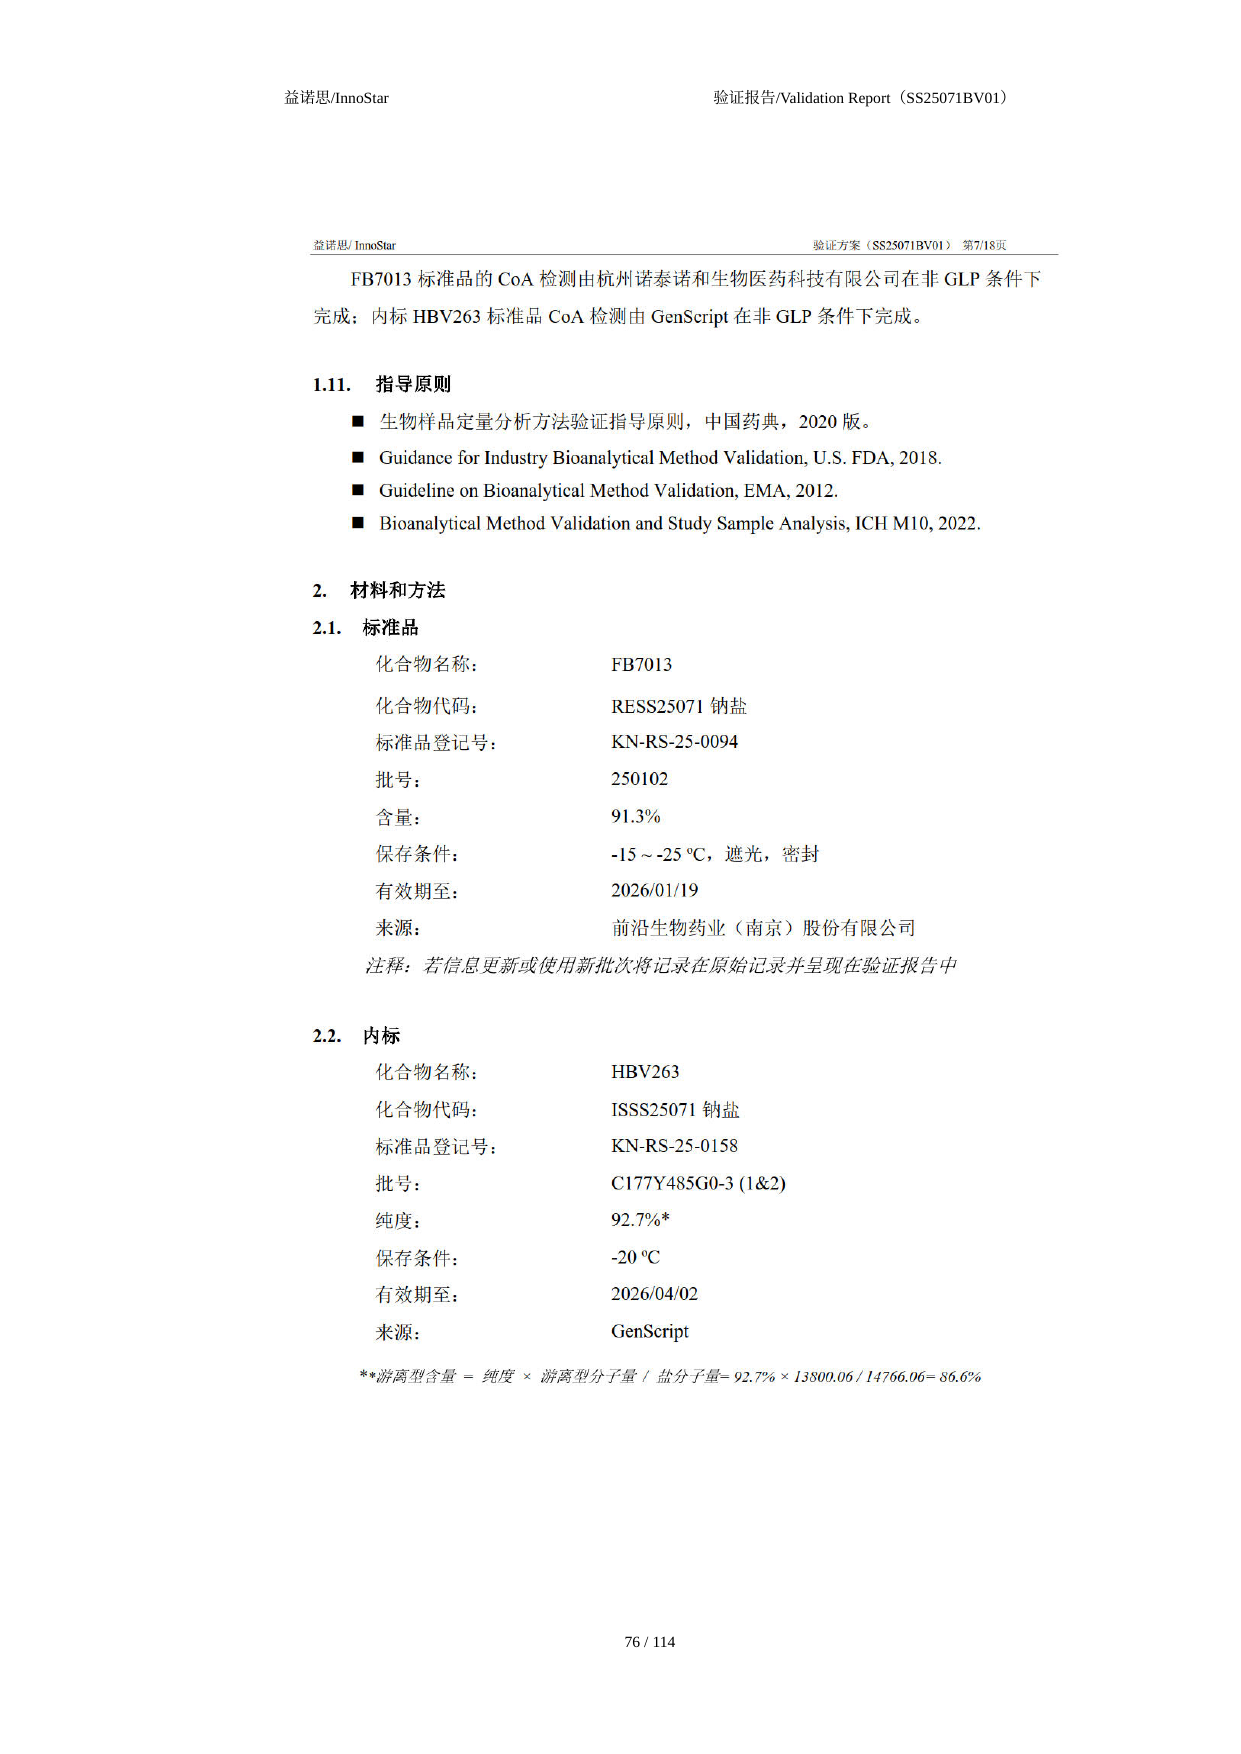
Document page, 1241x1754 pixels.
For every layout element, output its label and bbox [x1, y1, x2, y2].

picture [177, 147, 1123, 1485]
